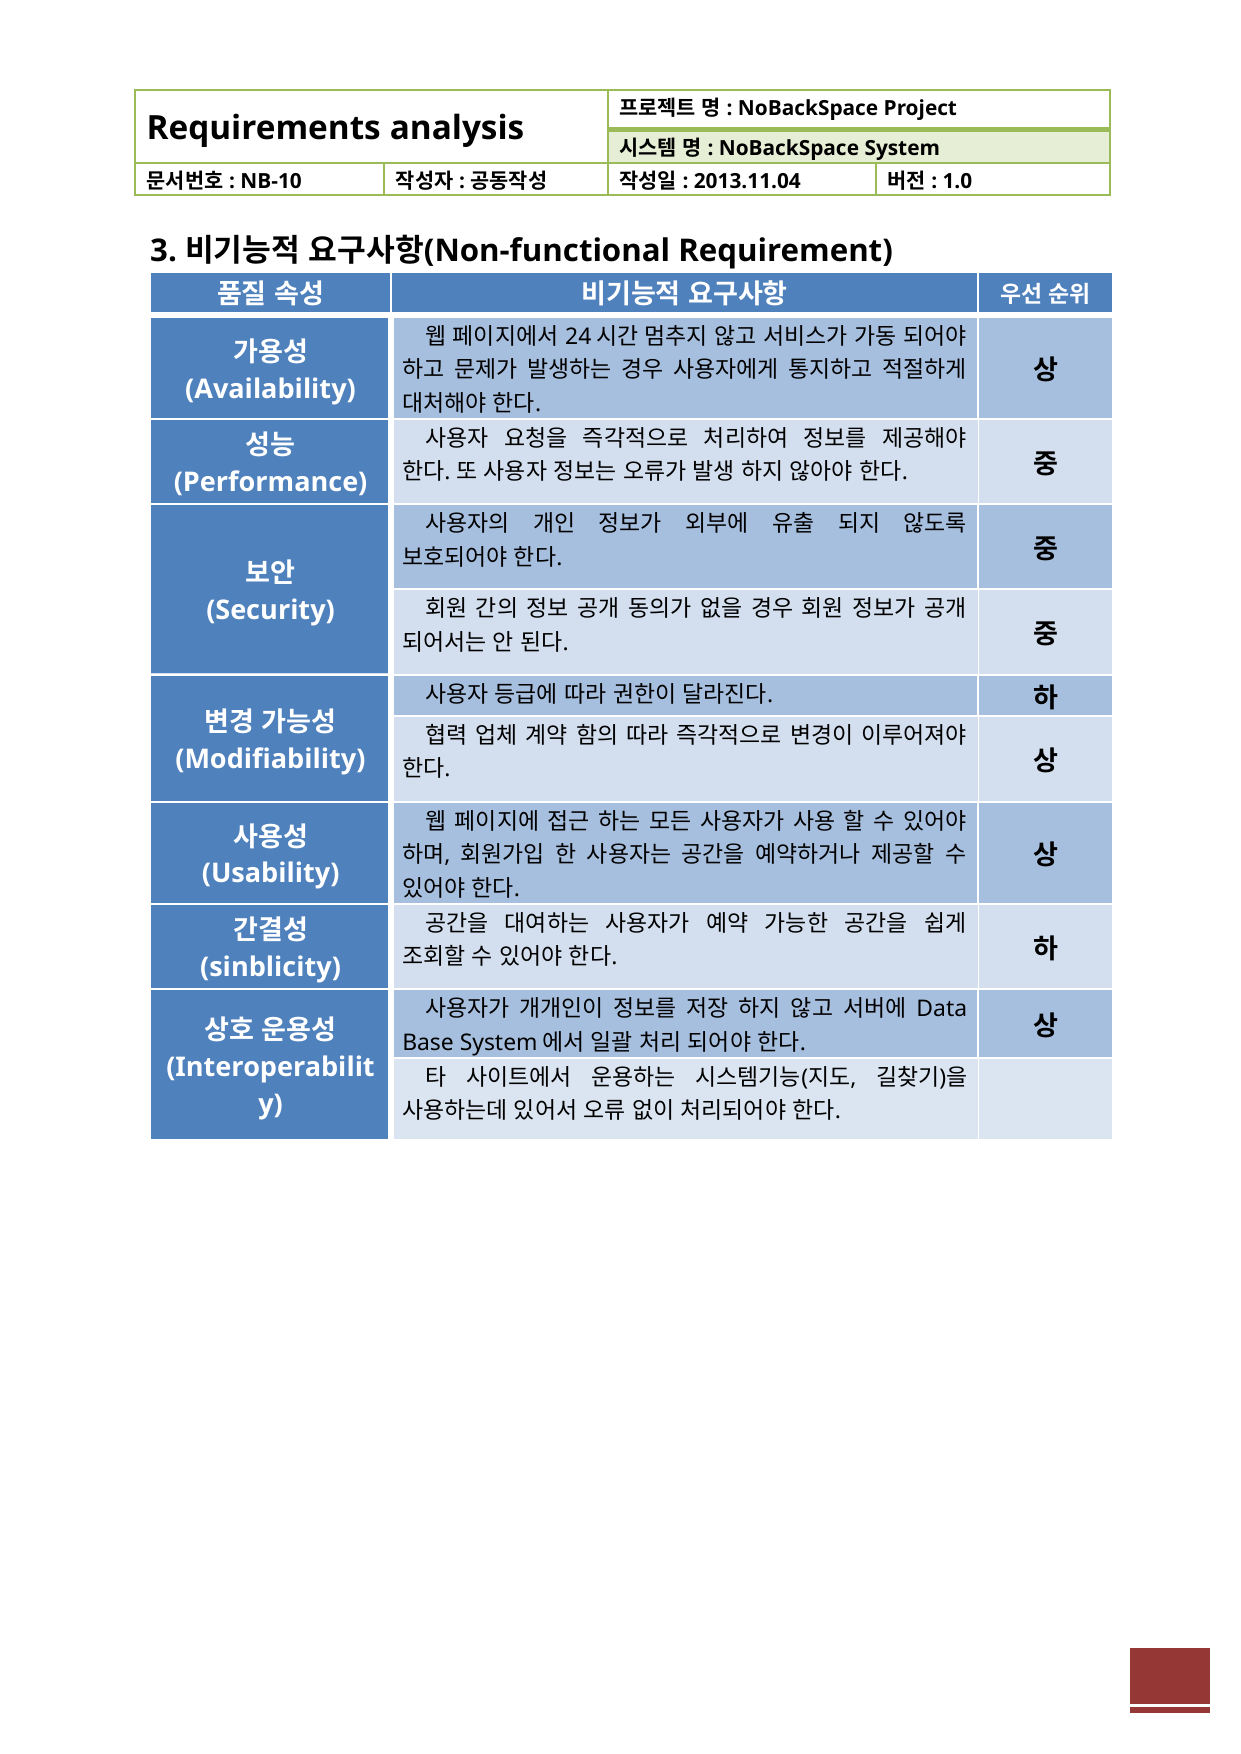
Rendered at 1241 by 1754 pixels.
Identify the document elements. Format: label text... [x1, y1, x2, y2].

table_cell 타 사이트에서 운용하는 시스템기능(지도, 길찾기)을 사용하는데 있어서 오류 없이 처리되어야 한다. [394, 1059, 978, 1139]
table_cell 상호 운용성 (Interoperability) [151, 990, 388, 1139]
table_cell 가용성 (Availability) [151, 318, 388, 418]
table_cell 성능 (Performance) [151, 420, 388, 503]
table_header 품질 속성 [151, 273, 390, 312]
table_cell 협력 업체 계약 함의 따라 즉각적으로 변경이 이루어져야 한다. [394, 717, 978, 801]
table_cell 공간을 대여하는 사용자가 예약 가능한 공간을 쉽게 조회할 수 있어야 한다. [394, 905, 978, 988]
table_cell 사용자가 개개인이 정보를 저장 하지 않고 서버에 Data Base System에서 일괄 처리 되어야 한다. [394, 990, 977, 1057]
table_cell 중 [979, 420, 1112, 503]
table_cell 상 [979, 990, 1112, 1057]
table_cell 사용자의 개인 정보가 외부에 유출 되지 않도록 보호되어야 한다. [394, 505, 977, 588]
table_cell 상 [979, 318, 1112, 418]
table_cell 회원 간의 정보 공개 동의가 없을 경우 회원 정보가 공개 되어서는 안 된다. [394, 590, 978, 673]
table_cell 중 [979, 505, 1112, 588]
table_cell [979, 1059, 1112, 1139]
table_header 비기능적 요구사항 [392, 273, 977, 312]
table_cell 보안 (Security) [151, 505, 388, 673]
table_cell 중 [979, 590, 1112, 673]
table_cell 상 [979, 803, 1112, 903]
table_cell 상 [979, 717, 1112, 801]
table_cell 웹 페이지에 접근 하는 모든 사용자가 사용 할 수 있어야 하며, 회원가입 한 사용자는 공간을 예약하거나 제공할 수 있어야 한다. [394, 803, 977, 903]
table_header 우선 순위 [979, 273, 1112, 312]
table_cell 하 [979, 676, 1112, 715]
table_cell 간결성 (sinblicity) [151, 905, 388, 988]
text 3. 비기능적 요구사항(Non-functional Requirement) [150, 225, 1090, 270]
table_cell 사용성 (Usability) [151, 803, 388, 903]
table_cell 사용자 등급에 따라 권한이 달라진다. [394, 676, 977, 715]
table_cell 사용자 요청을 즉각적으로 처리하여 정보를 제공해야 한다. 또 사용자 정보는 오류가 발생 하지 않아야 한다. [394, 420, 978, 503]
table_cell 변경 가능성 (Modifiability) [151, 676, 388, 801]
table_cell 웹 페이지에서 24시간 멈추지 않고 서비스가 가동 되어야 하고 문제가 발생하는 경우 사용자에게 통지하고 적절하게 대처해야 한다. [394, 318, 977, 418]
table_cell 하 [979, 905, 1112, 988]
